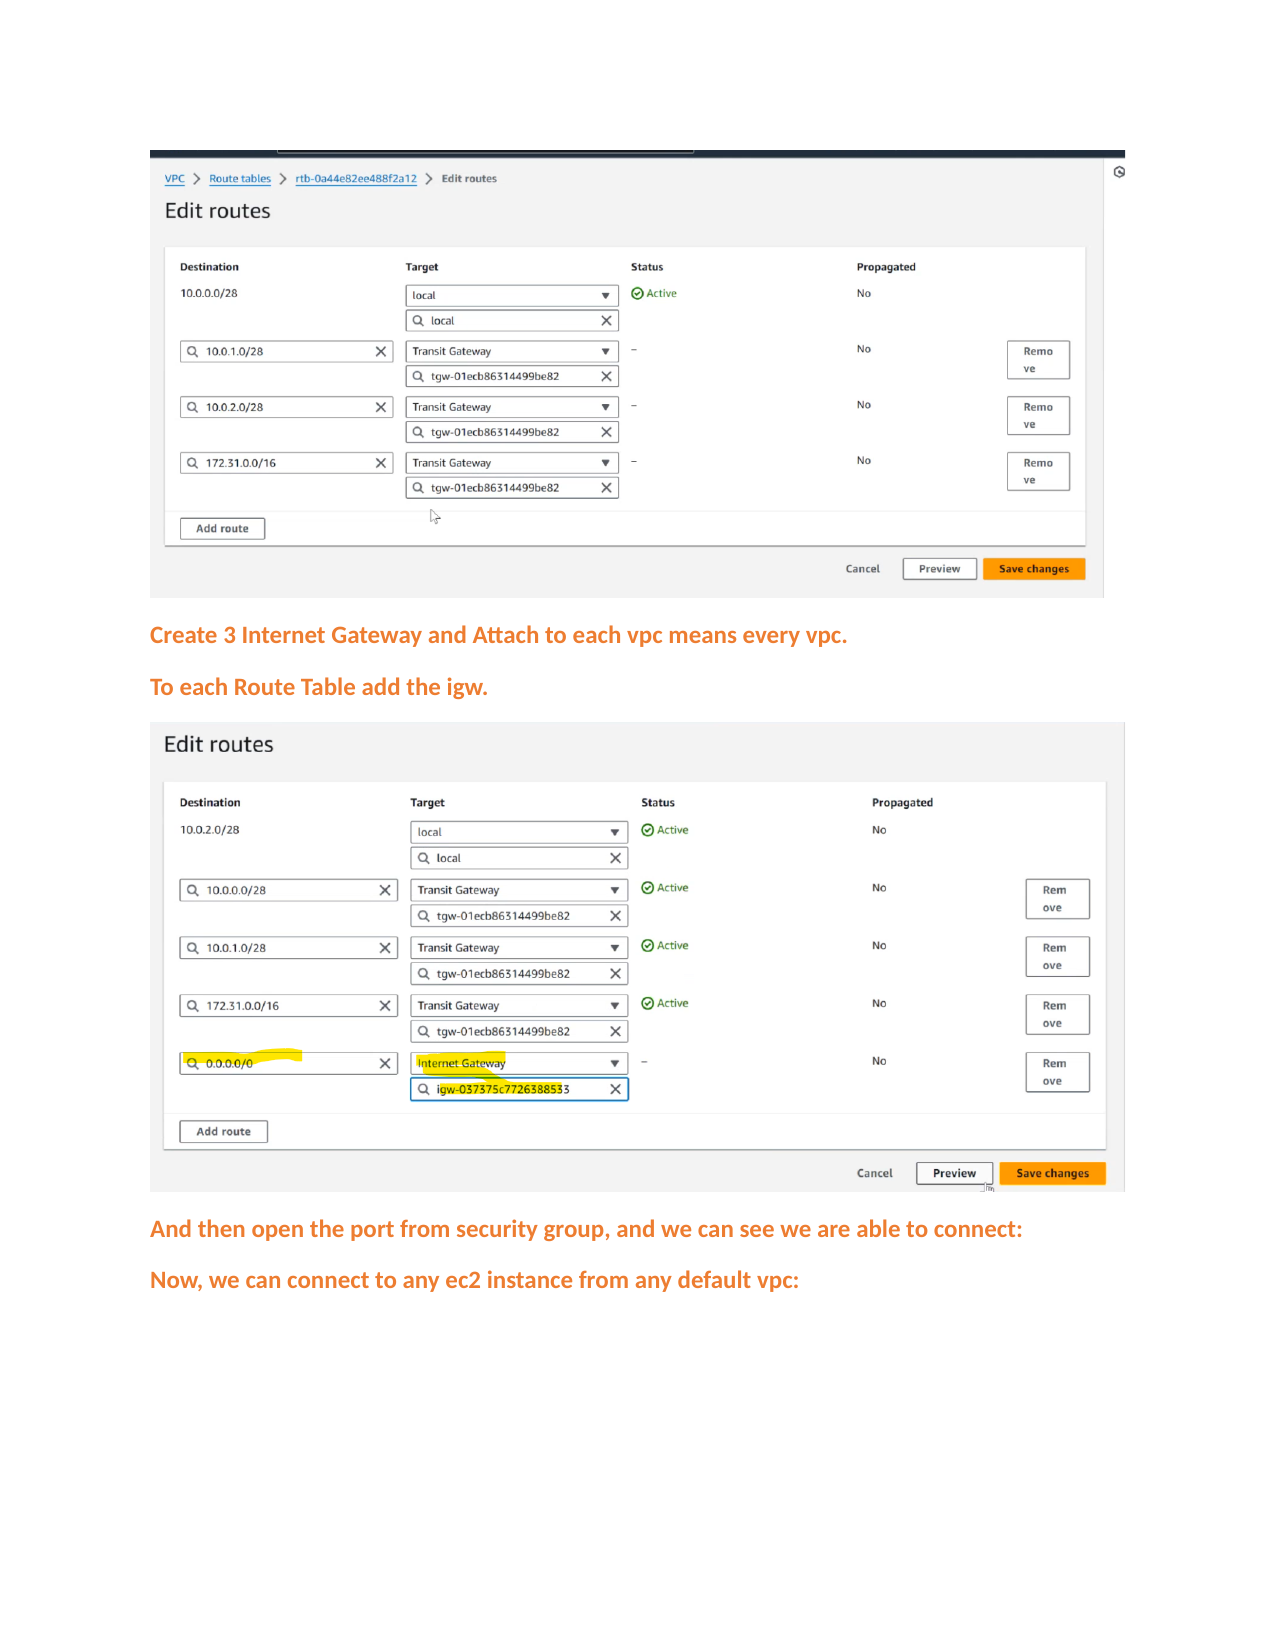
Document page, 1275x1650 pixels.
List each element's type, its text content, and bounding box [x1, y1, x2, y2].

picture [150, 150, 1125, 598]
text And then open the port from security group, and we can see we are able to connect: [150, 1213, 1125, 1243]
text Now, we can connect to any ec2 instance from any default vpc: [150, 1264, 1125, 1295]
text To each Route Table add the igw. [150, 671, 1125, 701]
text Create 3 Internet Gateway and Attach to each vpc means every vpc. [150, 619, 1125, 649]
picture [150, 722, 1125, 1192]
